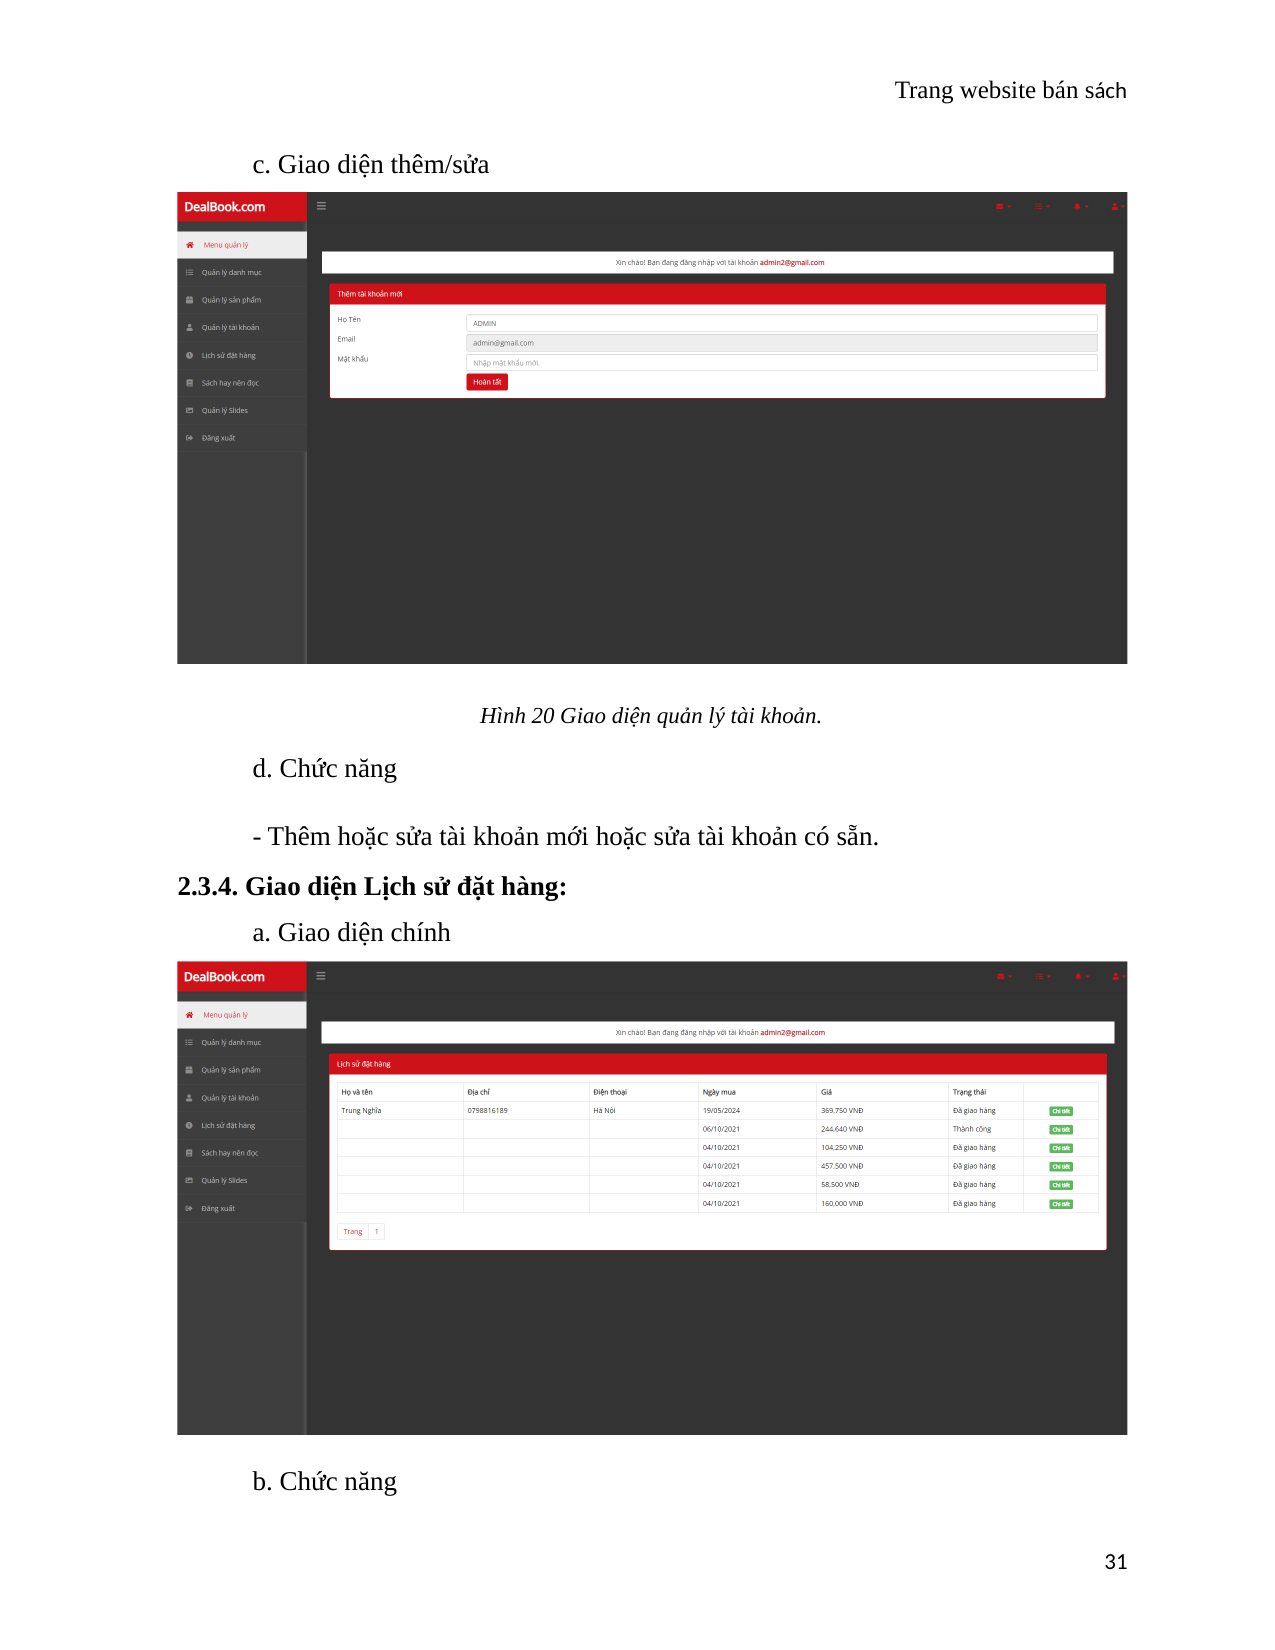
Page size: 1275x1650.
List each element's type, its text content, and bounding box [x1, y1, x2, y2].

list - Thêm hoặc sửa tài khoản mới hoặc sửa tài khoản có sẵn. [252, 815, 1127, 853]
text b. Chức năng [177, 1465, 1127, 1496]
text d. Chức năng [177, 752, 1127, 783]
text c. Giao diện thêm/sửa [177, 148, 1127, 192]
picture [177, 960, 1128, 1435]
picture [177, 192, 1128, 664]
subtitle 2.3.4. Giao diện Lịch sử đặt hàng: [177, 869, 1127, 901]
text Hình 20 Giao diện quản lý tài khoản. [177, 694, 1127, 731]
text a. Giao diện chính [177, 916, 1127, 960]
